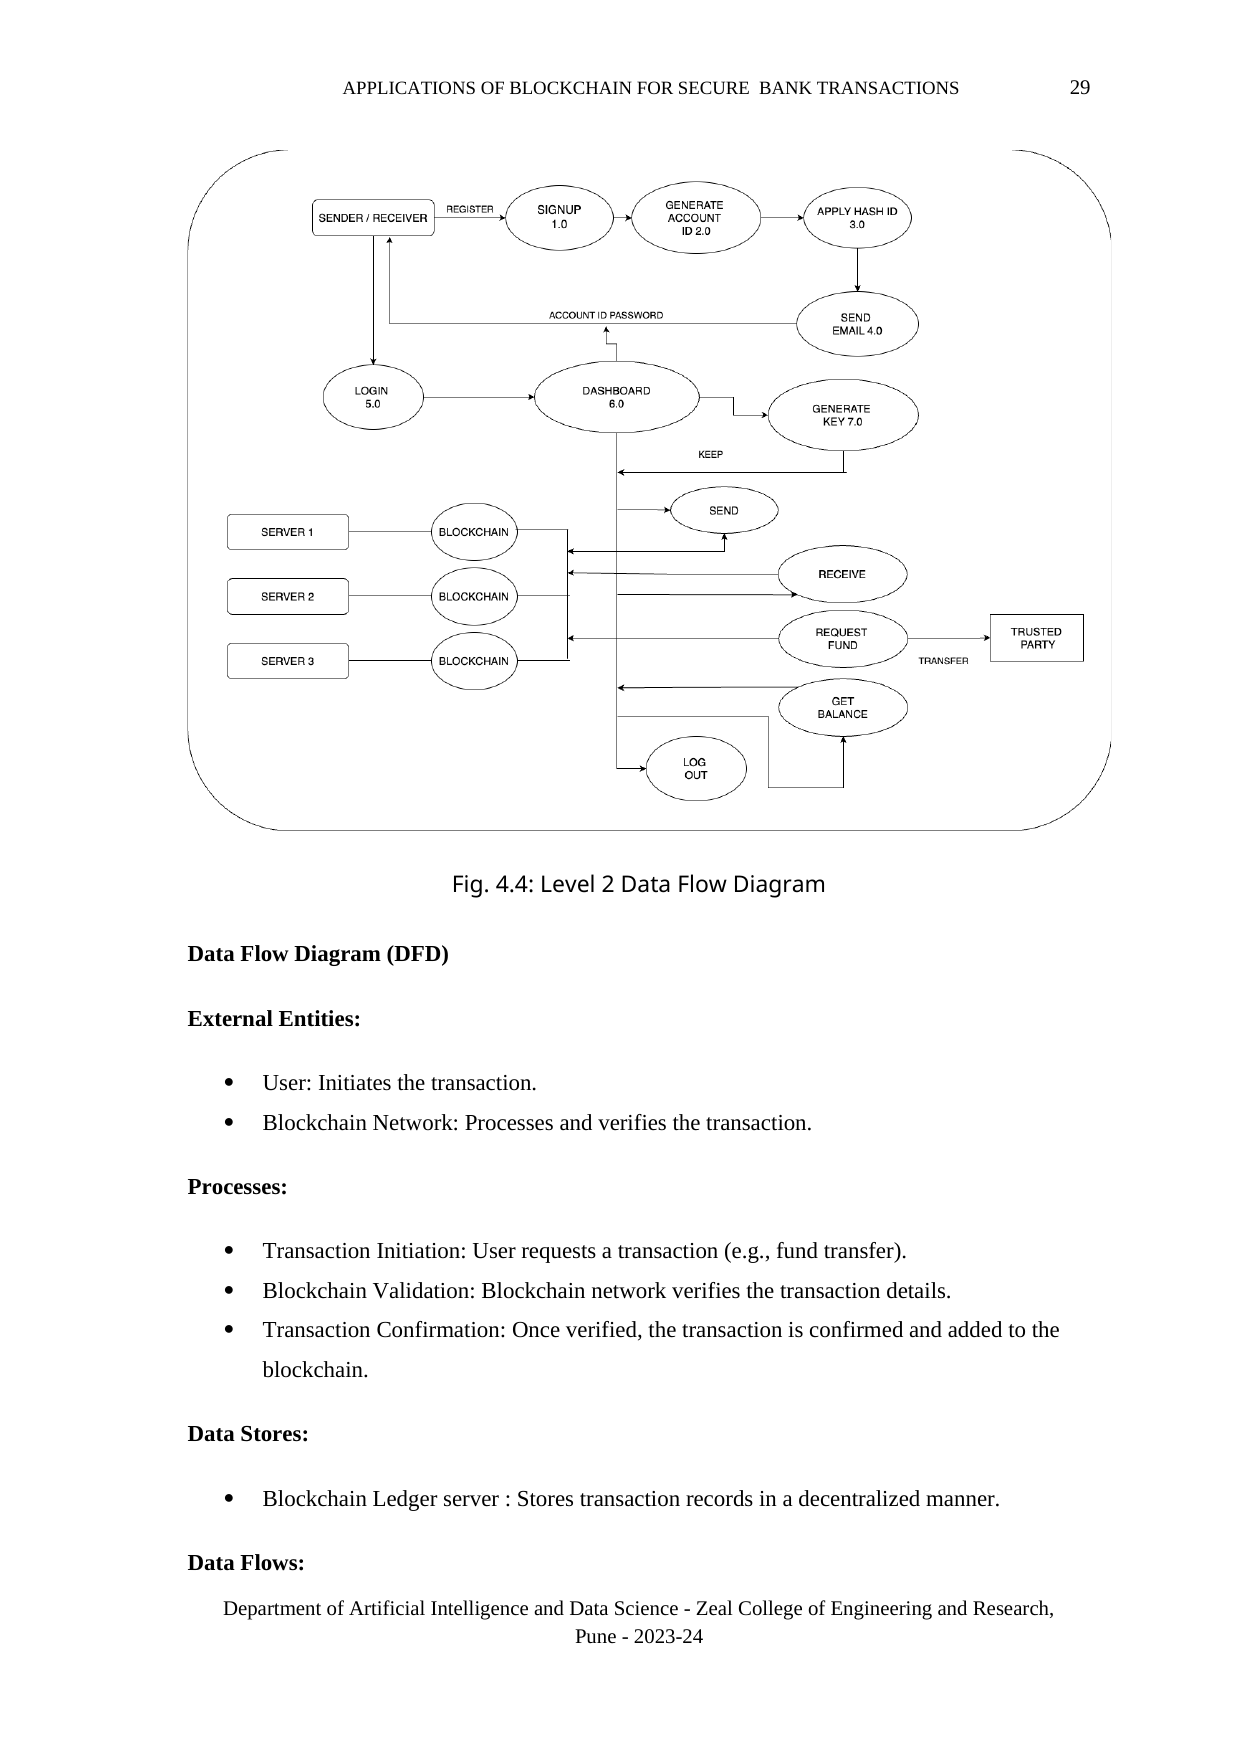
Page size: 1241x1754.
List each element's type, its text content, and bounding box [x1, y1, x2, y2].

text Processes: [187, 1173, 1090, 1199]
list Blockchain Network: Processes and verifies the transaction. [225, 1109, 1090, 1135]
text Data Stores: [187, 1421, 1090, 1447]
list Transaction Confirmation: Once verified, the transaction is confirmed and added to the blockchain. [225, 1317, 1090, 1382]
text External Entities: [187, 1005, 1090, 1031]
list User: Initiates the transaction. [225, 1069, 1090, 1096]
list Transaction Initiation: User requests a transaction (e.g., fund transfer). [225, 1238, 1090, 1264]
text Fig. 4.4: Level 2 Data Flow Diagram [187, 868, 1090, 899]
list Blockchain Ledger server : Stores transaction records in a decentralized manner. [225, 1485, 1090, 1511]
picture [187, 150, 1112, 831]
text Data Flow Diagram (DFD) [187, 940, 1090, 967]
text Data Flows: [187, 1549, 1090, 1576]
list Blockchain Validation: Blockchain network verifies the transaction details. [225, 1277, 1090, 1303]
